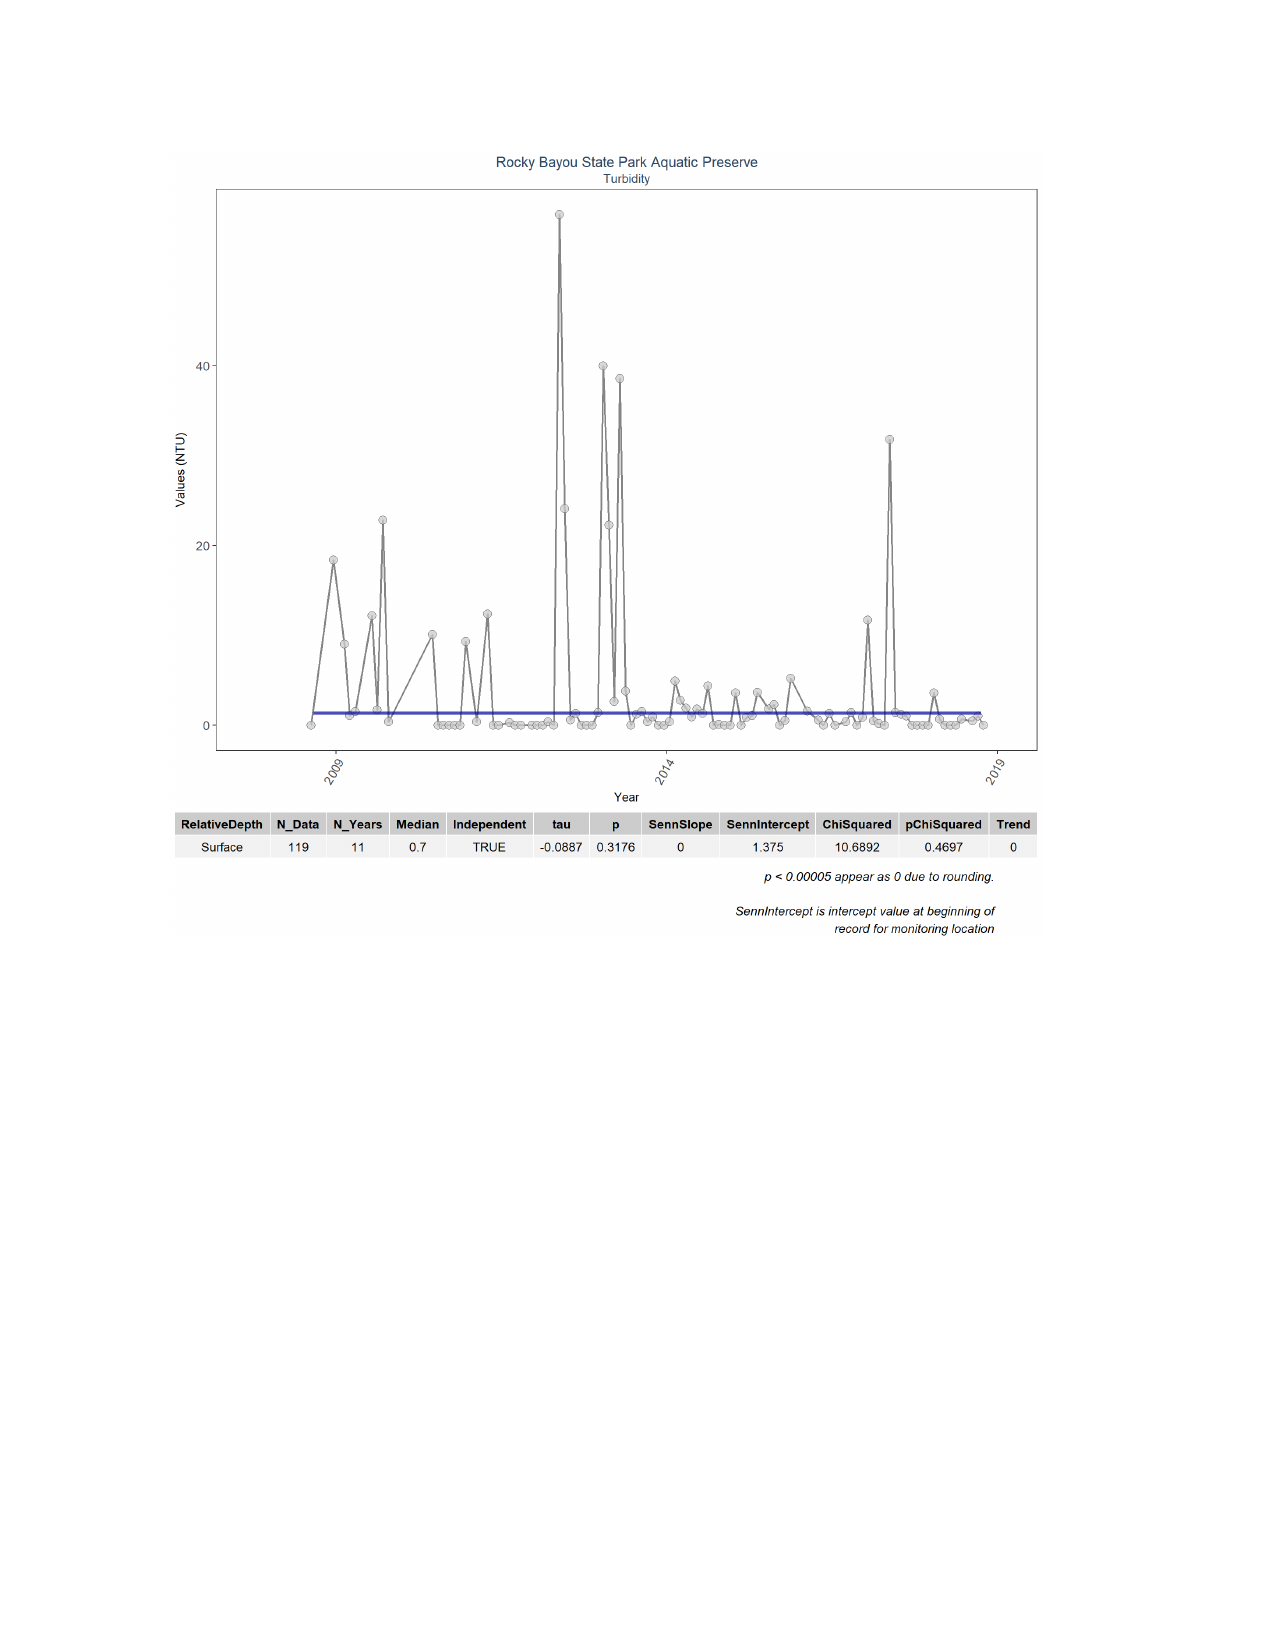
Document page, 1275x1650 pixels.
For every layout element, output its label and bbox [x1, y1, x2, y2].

picture [168, 150, 1044, 938]
